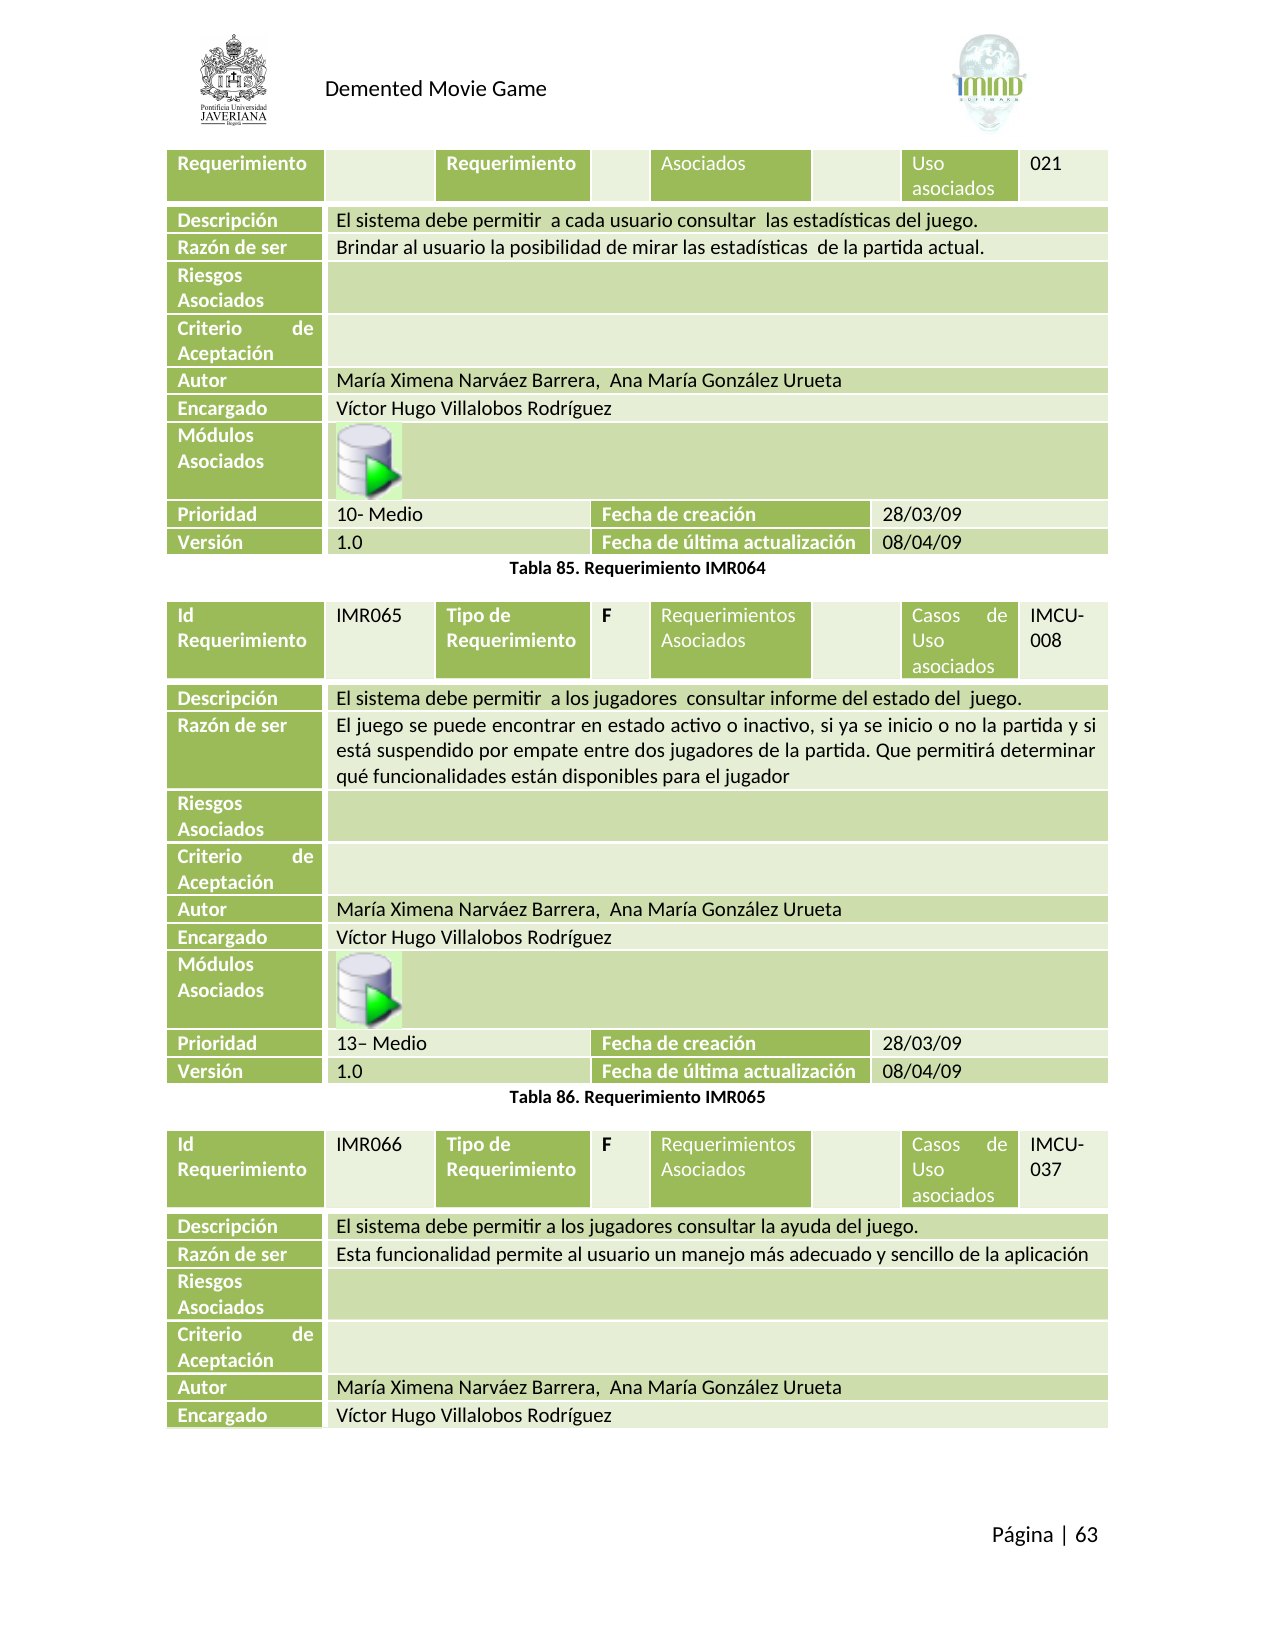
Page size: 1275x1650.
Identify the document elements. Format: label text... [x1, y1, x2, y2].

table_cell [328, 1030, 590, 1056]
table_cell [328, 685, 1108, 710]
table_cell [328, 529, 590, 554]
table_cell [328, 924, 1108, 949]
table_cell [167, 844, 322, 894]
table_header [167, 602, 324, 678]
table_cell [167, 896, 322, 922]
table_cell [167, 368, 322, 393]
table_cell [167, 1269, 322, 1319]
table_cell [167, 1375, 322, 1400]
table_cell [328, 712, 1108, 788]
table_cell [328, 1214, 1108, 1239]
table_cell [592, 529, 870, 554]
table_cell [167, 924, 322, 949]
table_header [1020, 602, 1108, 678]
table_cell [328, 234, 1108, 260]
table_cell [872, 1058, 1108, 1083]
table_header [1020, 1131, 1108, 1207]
picture [200, 34, 267, 126]
picture [336, 951, 403, 1029]
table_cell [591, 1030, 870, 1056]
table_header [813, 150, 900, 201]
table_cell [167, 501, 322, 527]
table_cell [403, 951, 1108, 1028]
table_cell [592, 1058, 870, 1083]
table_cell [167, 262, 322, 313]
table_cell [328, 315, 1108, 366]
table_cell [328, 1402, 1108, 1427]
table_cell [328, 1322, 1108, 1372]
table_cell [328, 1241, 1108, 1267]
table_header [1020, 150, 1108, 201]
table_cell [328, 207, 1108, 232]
text Tabla 85. Requerimiento IMR064 [177, 556, 1098, 579]
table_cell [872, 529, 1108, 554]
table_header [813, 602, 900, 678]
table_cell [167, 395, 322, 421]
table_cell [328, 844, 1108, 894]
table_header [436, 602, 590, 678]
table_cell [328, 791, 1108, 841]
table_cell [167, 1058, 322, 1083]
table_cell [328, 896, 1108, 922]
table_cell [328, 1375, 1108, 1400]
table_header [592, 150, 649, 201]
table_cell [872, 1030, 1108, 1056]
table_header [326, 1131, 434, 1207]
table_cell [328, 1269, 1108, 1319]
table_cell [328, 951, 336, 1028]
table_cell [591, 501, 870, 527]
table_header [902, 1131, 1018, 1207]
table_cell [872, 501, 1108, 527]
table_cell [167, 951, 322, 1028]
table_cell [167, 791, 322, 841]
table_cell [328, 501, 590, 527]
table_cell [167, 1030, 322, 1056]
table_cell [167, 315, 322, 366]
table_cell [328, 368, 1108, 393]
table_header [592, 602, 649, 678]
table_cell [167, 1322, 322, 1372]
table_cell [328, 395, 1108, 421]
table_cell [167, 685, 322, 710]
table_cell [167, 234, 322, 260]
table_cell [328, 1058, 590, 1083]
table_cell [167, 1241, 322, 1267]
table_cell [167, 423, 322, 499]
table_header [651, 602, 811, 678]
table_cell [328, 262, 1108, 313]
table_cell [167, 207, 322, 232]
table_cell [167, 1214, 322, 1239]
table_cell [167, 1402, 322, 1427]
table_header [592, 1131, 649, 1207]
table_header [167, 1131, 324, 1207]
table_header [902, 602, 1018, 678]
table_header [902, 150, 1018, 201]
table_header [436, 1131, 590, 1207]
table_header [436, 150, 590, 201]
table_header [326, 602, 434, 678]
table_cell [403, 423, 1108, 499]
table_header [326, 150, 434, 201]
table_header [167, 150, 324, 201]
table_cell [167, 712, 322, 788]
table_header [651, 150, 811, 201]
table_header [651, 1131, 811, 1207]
text Tabla 86. Requerimiento IMR065 [177, 1085, 1098, 1108]
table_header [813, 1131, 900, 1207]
picture [336, 422, 403, 500]
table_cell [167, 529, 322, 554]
picture [951, 34, 1033, 138]
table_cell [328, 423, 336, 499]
